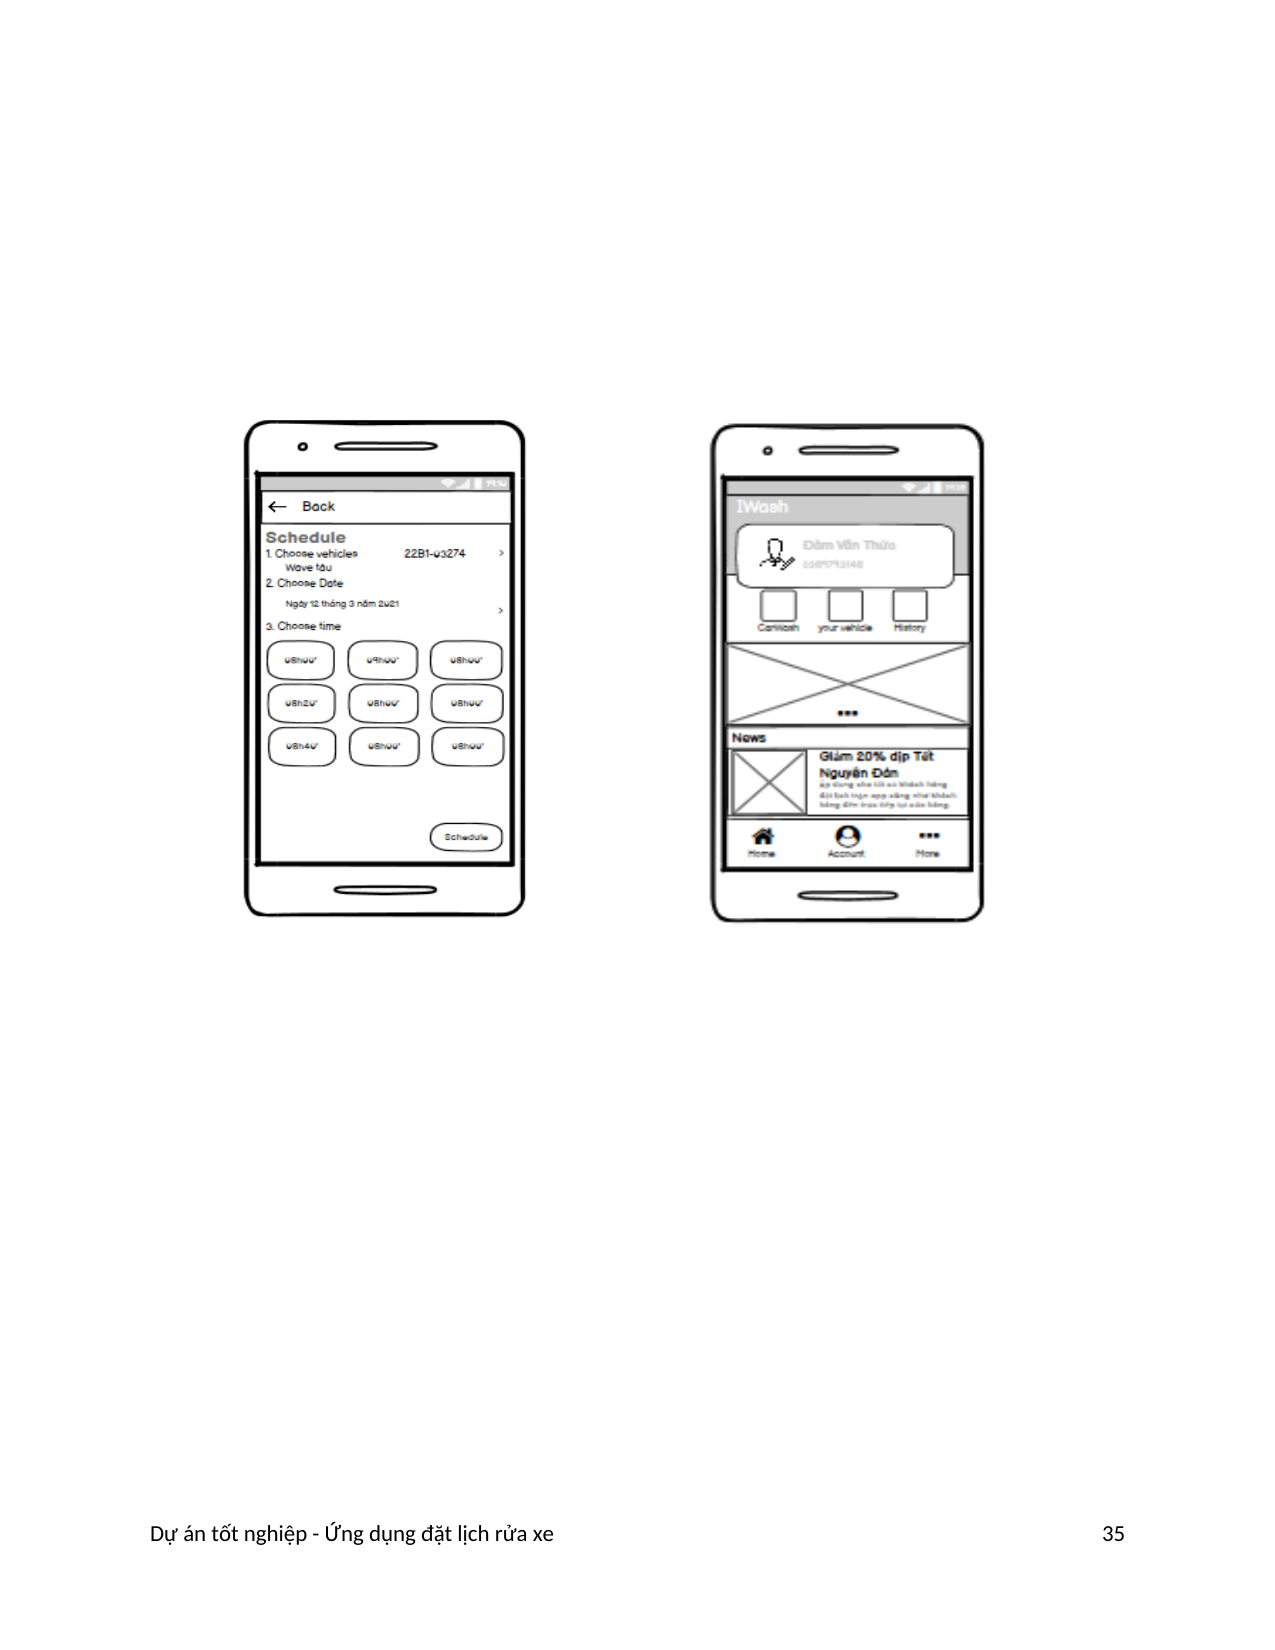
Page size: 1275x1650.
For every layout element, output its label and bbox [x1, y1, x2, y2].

picture [237, 408, 534, 928]
picture [698, 413, 997, 938]
